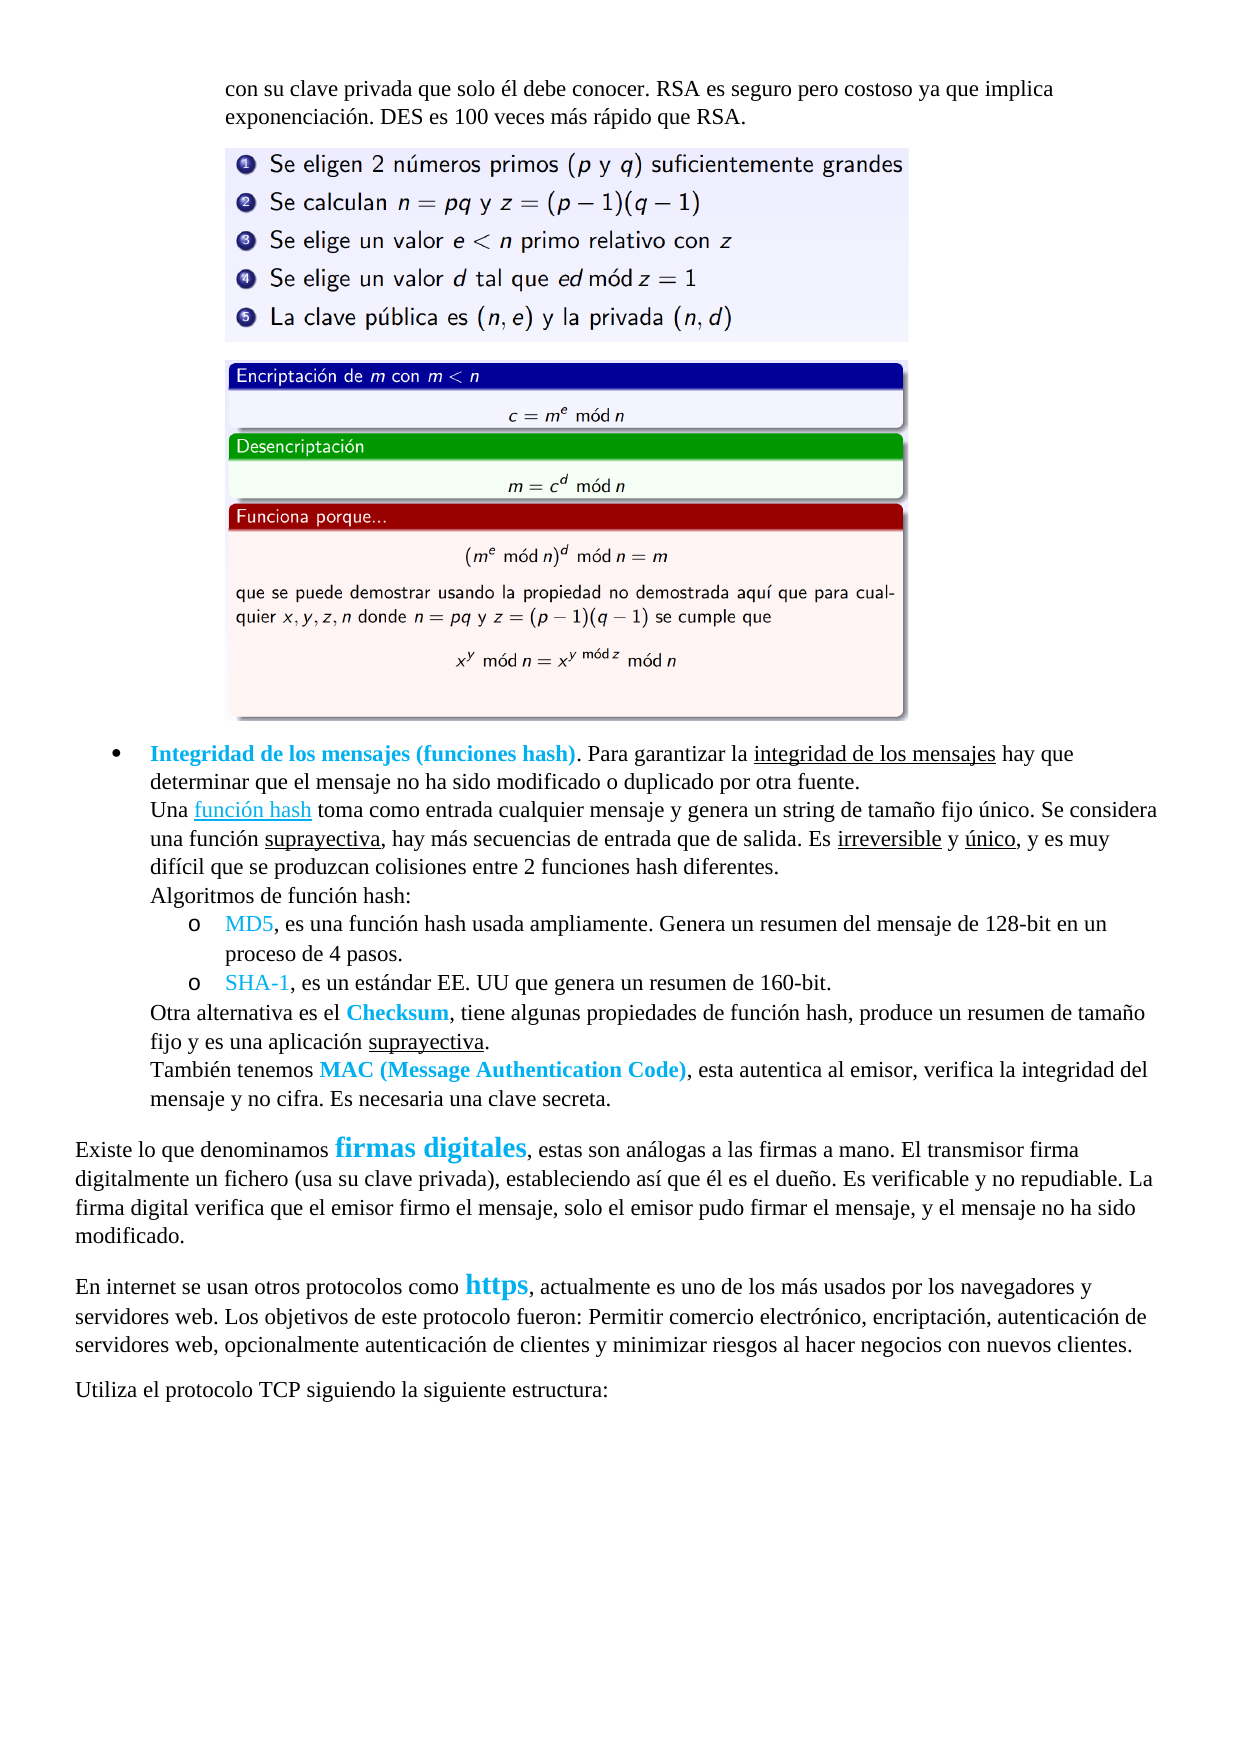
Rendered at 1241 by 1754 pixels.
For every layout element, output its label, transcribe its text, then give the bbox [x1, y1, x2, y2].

picture [225, 148, 909, 342]
list Integridad de los mensajes (funciones hash). Para garantizar la integridad de los mensajes hay que determinar que el mensaje no ha sido modificado o duplicado por otra fuente. [112, 739, 1165, 794]
list MD5, es una función hash usada ampliamente. Genera un resumen del mensaje de 128-bit en un proceso de 4 pasos. [187, 910, 1165, 967]
list Algoritmos de función hash: [150, 882, 1165, 908]
list SHA-1, es un estándar EE. UU que genera un resumen de 160-bit. [187, 969, 1165, 997]
picture [225, 360, 909, 721]
text Utiliza el protocolo TCP siguiendo la siguiente estructura: [75, 1377, 1165, 1403]
text En internet se usan otros protocolos como https, actualmente es uno de los más usados por los navegadores y servidores web. Los objetivos de este protocolo fueron: Permitir comercio electrónico, encriptación, autenticación de servidores web, opcionalmente autenticación de clientes y minimizar riesgos al hacer negocios con nuevos clientes. [75, 1267, 1165, 1358]
list Otra alternativa es el Checksum, tiene algunas propiedades de función hash, produce un resumen de tamaño fijo y es una aplicación suprayectiva. [150, 999, 1165, 1054]
text Existe lo que denominamos firmas digitales, estas son análogas a las firmas a mano. El transmisor firma digitalmente un fichero (usa su clave privada), estableciendo así que él es el dueño. Es verificable y no repudiable. La firma digital verifica que el emisor firmo el mensaje, solo el emisor pudo firmar el mensaje, y el mensaje no ha sido modificado. [75, 1130, 1165, 1249]
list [187, 75, 1165, 130]
list Una función hash toma como entrada cualquier mensaje y genera un string de tamaño fijo único. Se considera una función suprayectiva, hay más secuencias de entrada que de salida. Es irreversible y único, y es muy difícil que se produzcan colisiones entre 2 funciones hash diferentes. [150, 796, 1165, 880]
list También tenemos MAC (Message Authentication Code), esta autentica al emisor, verifica la integridad del mensaje y no cifra. Es necesaria una clave secreta. [150, 1056, 1165, 1111]
